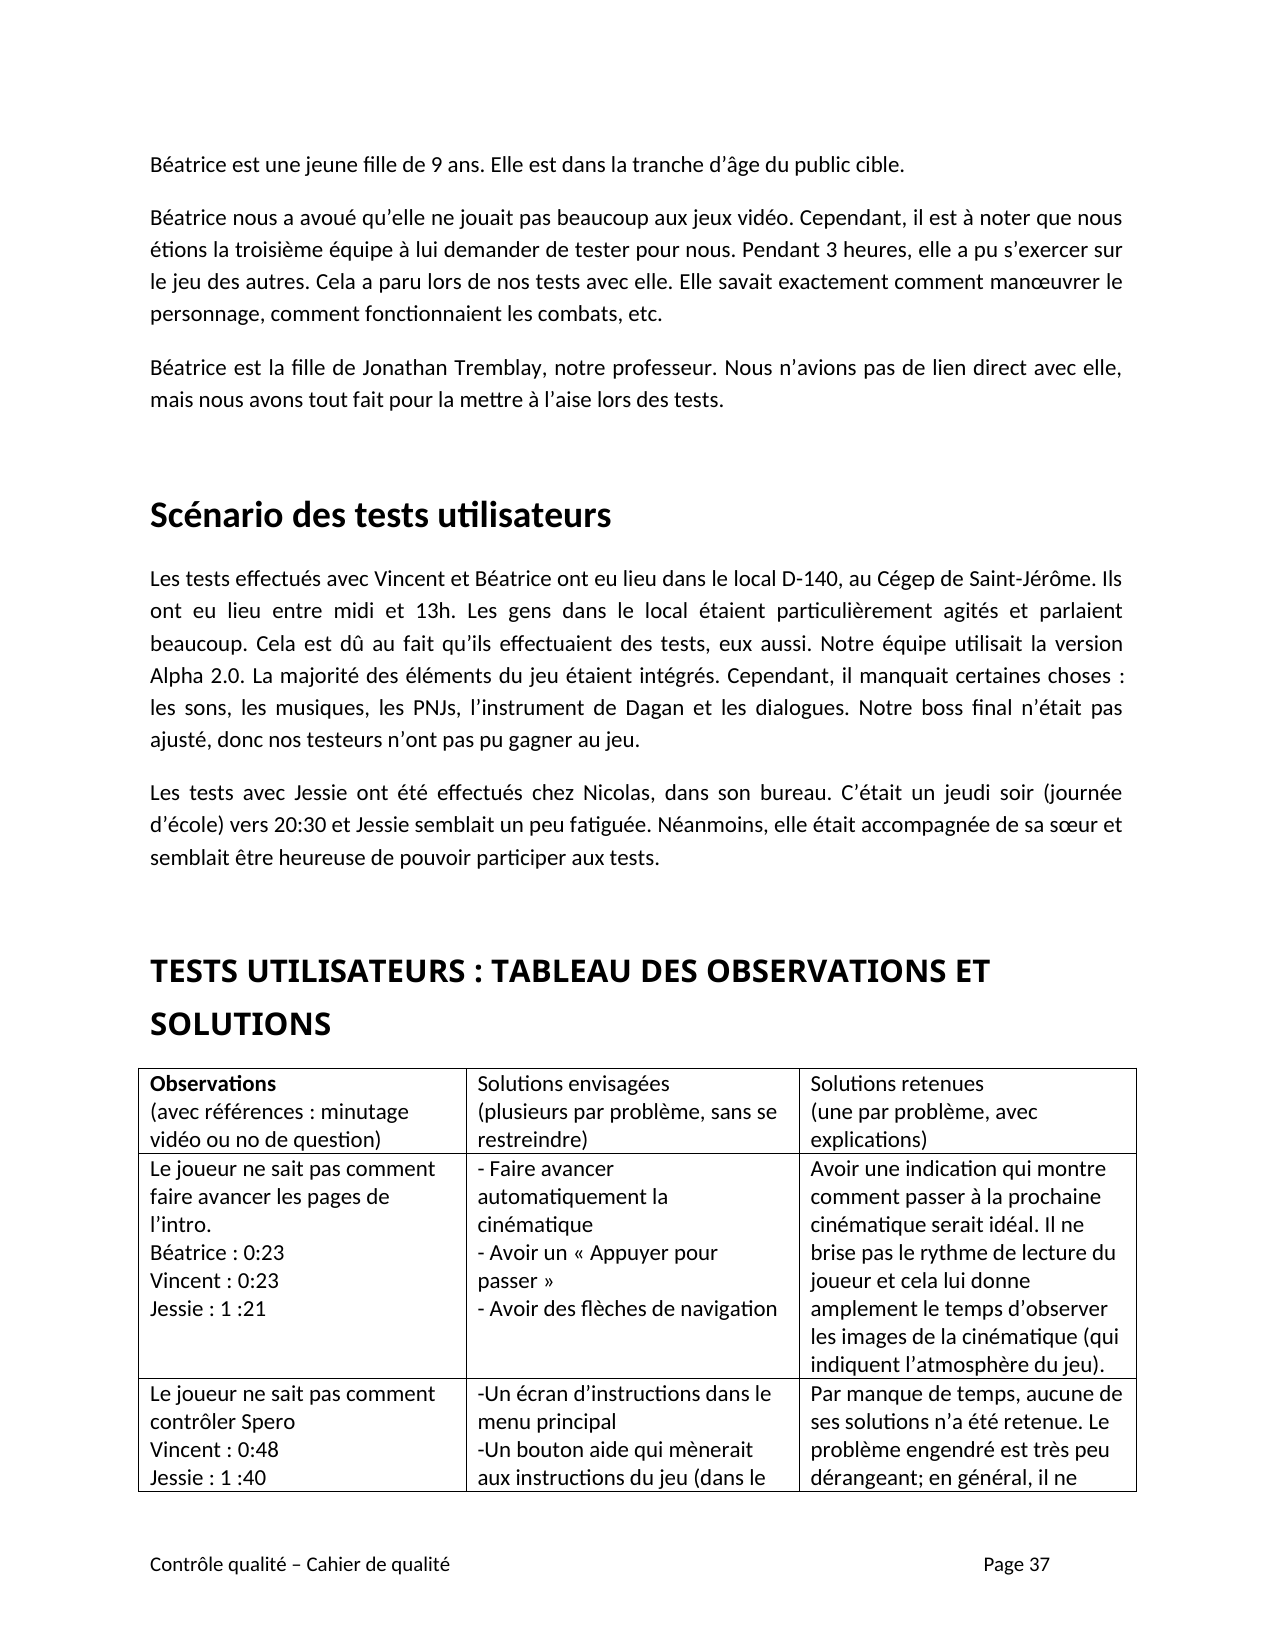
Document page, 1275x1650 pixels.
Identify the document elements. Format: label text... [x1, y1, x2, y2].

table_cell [139, 1379, 466, 1491]
text Béatrice nous a avoué qu’elle ne jouait pas beaucoup aux jeux vidéo. Cependant, il est à noter que nous étions la troisième équipe à lui demander de tester pour nous. Pendant 3 heures, elle a pu s’exercer sur le jeu des autres. Cela a paru lors de nos tests avec elle. Elle savait exactement comment manœuvrer le personnage, comment fonctionnaient les combats, etc. [150, 203, 1125, 328]
table_header Observations (avec références : minutage vidéo ou no de question) [139, 1069, 466, 1153]
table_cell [467, 1379, 799, 1491]
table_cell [800, 1379, 1136, 1491]
text Scénario des tests utilisateurs [150, 491, 1125, 537]
text Les tests avec Jessie ont été effectués chez Nicolas, dans son bureau. C’était un jeudi soir (journée d’école) vers 20:30 et Jessie semblait un peu fatiguée. Néanmoins, elle était accompagnée de sa sœur et semblait être heureuse de pouvoir participer aux tests. [150, 778, 1125, 871]
table_cell Le joueur ne sait pas comment faire avancer les pages de l’intro. Béatrice : 0:23 Vincent : 0:23 Jessie : 1 :21 [139, 1154, 466, 1378]
table_cell - Faire avancer automatiquement la cinématique - Avoir un « Appuyer pour passer » - Avoir des flèches de navigation [467, 1154, 799, 1378]
text Les tests effectués avec Vincent et Béatrice ont eu lieu dans le local D-140, au Cégep de Saint-Jérôme. Ils ont eu lieu entre midi et 13h. Les gens dans le local étaient particulièrement agités et parlaient beaucoup. Cela est dû au fait qu’ils effectuaient des tests, eux aussi. Notre équipe utilisait la version Alpha 2.0. La majorité des éléments du jeu étaient intégrés. Cependant, il manquait certaines choses : les sons, les musiques, les PNJs, l’instrument de Dagan et les dialogues. Notre boss final n’était pas ajusté, donc nos testeurs n’ont pas pu gagner au jeu. [150, 564, 1125, 753]
table_cell Avoir une indication qui montre comment passer à la prochaine cinématique serait idéal. Il ne brise pas le rythme de lecture du joueur et cela lui donne amplement le temps d’observer les images de la cinématique (qui indiquent l’atmosphère du jeu). [800, 1154, 1136, 1378]
table_header Solutions envisagées (plusieurs par problème, sans se restreindre) [467, 1069, 799, 1153]
table_header Solutions retenues (une par problème, avec explications) [800, 1069, 1136, 1153]
text TESTS UTILISATEURS : TABLEAU DES OBSERVATIONS ET SOLUTIONS [150, 949, 1125, 1044]
text Béatrice est la fille de Jonathan Tremblay, notre professeur. Nous n’avions pas de lien direct avec elle, mais nous avons tout fait pour la mettre à l’aise lors des tests. [150, 353, 1125, 413]
text Béatrice est une jeune fille de 9 ans. Elle est dans la tranche d’âge du public cible. [150, 150, 1125, 178]
